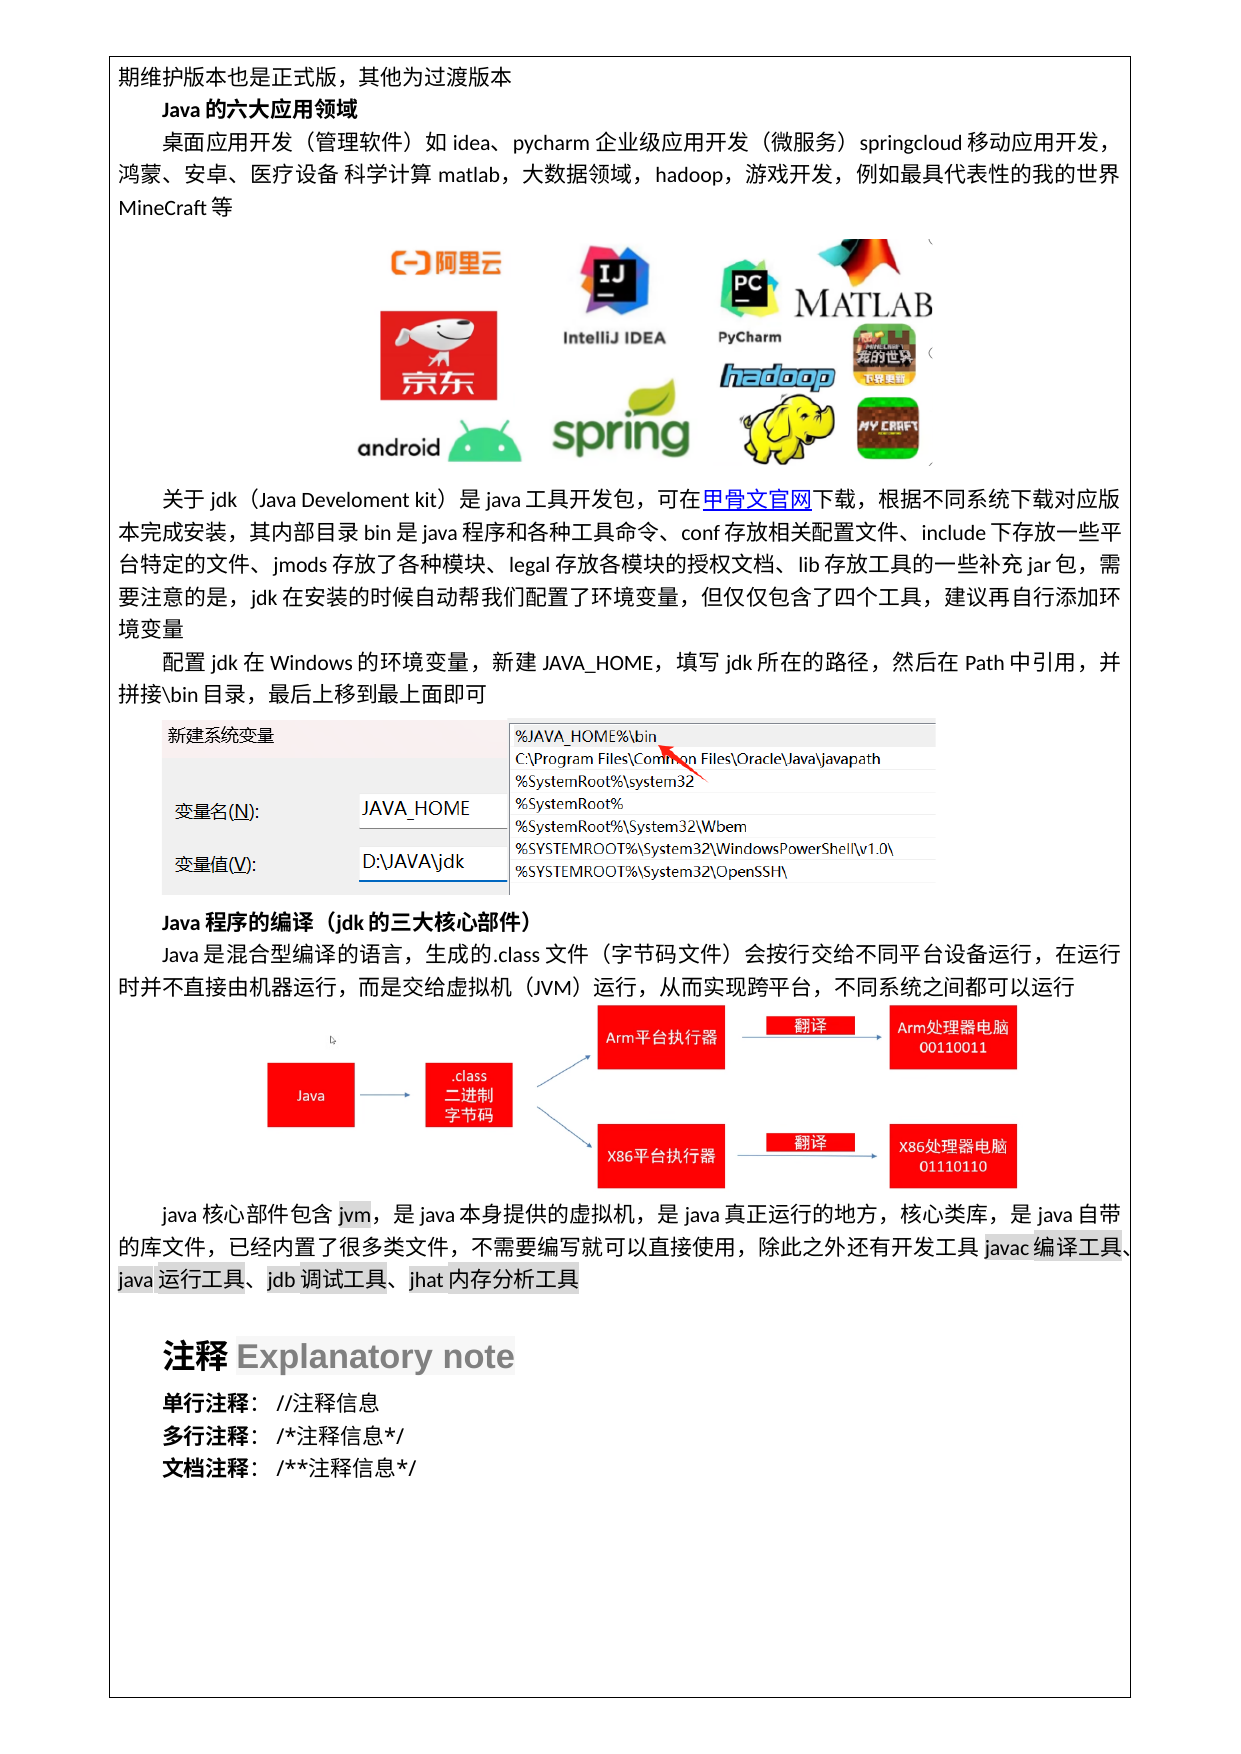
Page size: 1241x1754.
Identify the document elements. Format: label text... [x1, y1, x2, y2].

text 桌面应用开发（管理软件）如idea、pycharm 企业级应用开发（微服务）springcloud 移动应用开发，鸿蒙、安卓、医疗设备 科学计算matlab，大数据领域，hadoop，游戏开发，例如最具代表性的我的世界MineCraft等 [118, 124, 1122, 222]
text 配置jdk在Windows的环境变量，新建JAVA_HOME，填写jdk所在的路径，然后在Path中引用，并拼接\bin目录，最后上移到最上面即可 [118, 644, 1122, 709]
text 单行注释： //注释信息 [118, 1386, 1122, 1419]
text 文档注释： /**注释信息*/ [118, 1451, 1122, 1484]
picture [542, 237, 699, 466]
text Java的六大应用领域 [118, 92, 1122, 124]
text java核心部件包含jvm，是java本身提供的虚拟机，是java真正运行的地方，核心类库，是java自带的库文件，已经内置了很多类文件，不需要编写就可以直接使用，除此之外还有开发工具javac编译工具、java运行工具、jdb调试工具、jhat内存分析工具 [118, 1197, 1122, 1294]
picture [161, 718, 936, 895]
picture [261, 1001, 1023, 1192]
text 注释 Explanatory note [118, 1321, 1122, 1386]
picture [713, 239, 933, 466]
picture [351, 242, 528, 466]
text 关于jdk（Java Develoment kit）是java工具开发包，可在甲骨文官网下载，根据不同系统下载对应版本完成安装，其内部目录bin是java程序和各种工具命令、conf存放相关配置文件、include下存放一些平台特定的文件、jmods存放了各种模块、legal存放各模块的授权文档、lib存放工具的一些补充jar包，需要注意的是，jdk在安装的时候自动帮我们配置了环境变量，但仅仅包含了四个工具，建议再自行添加环境变量 [118, 482, 1122, 644]
text 多行注释： /*注释信息*/ [118, 1419, 1122, 1451]
text Java是混合型编译的语言，生成的.class文件（字节码文件）会按行交给不同平台设备运行，在运行时并不直接由机器运行，而是交给虚拟机（JVM）运行，从而实现跨平台，不同系统之间都可以运行 [118, 937, 1122, 1002]
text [118, 59, 1122, 92]
text Java程序的编译（jdk的三大核心部件） [118, 904, 1122, 937]
